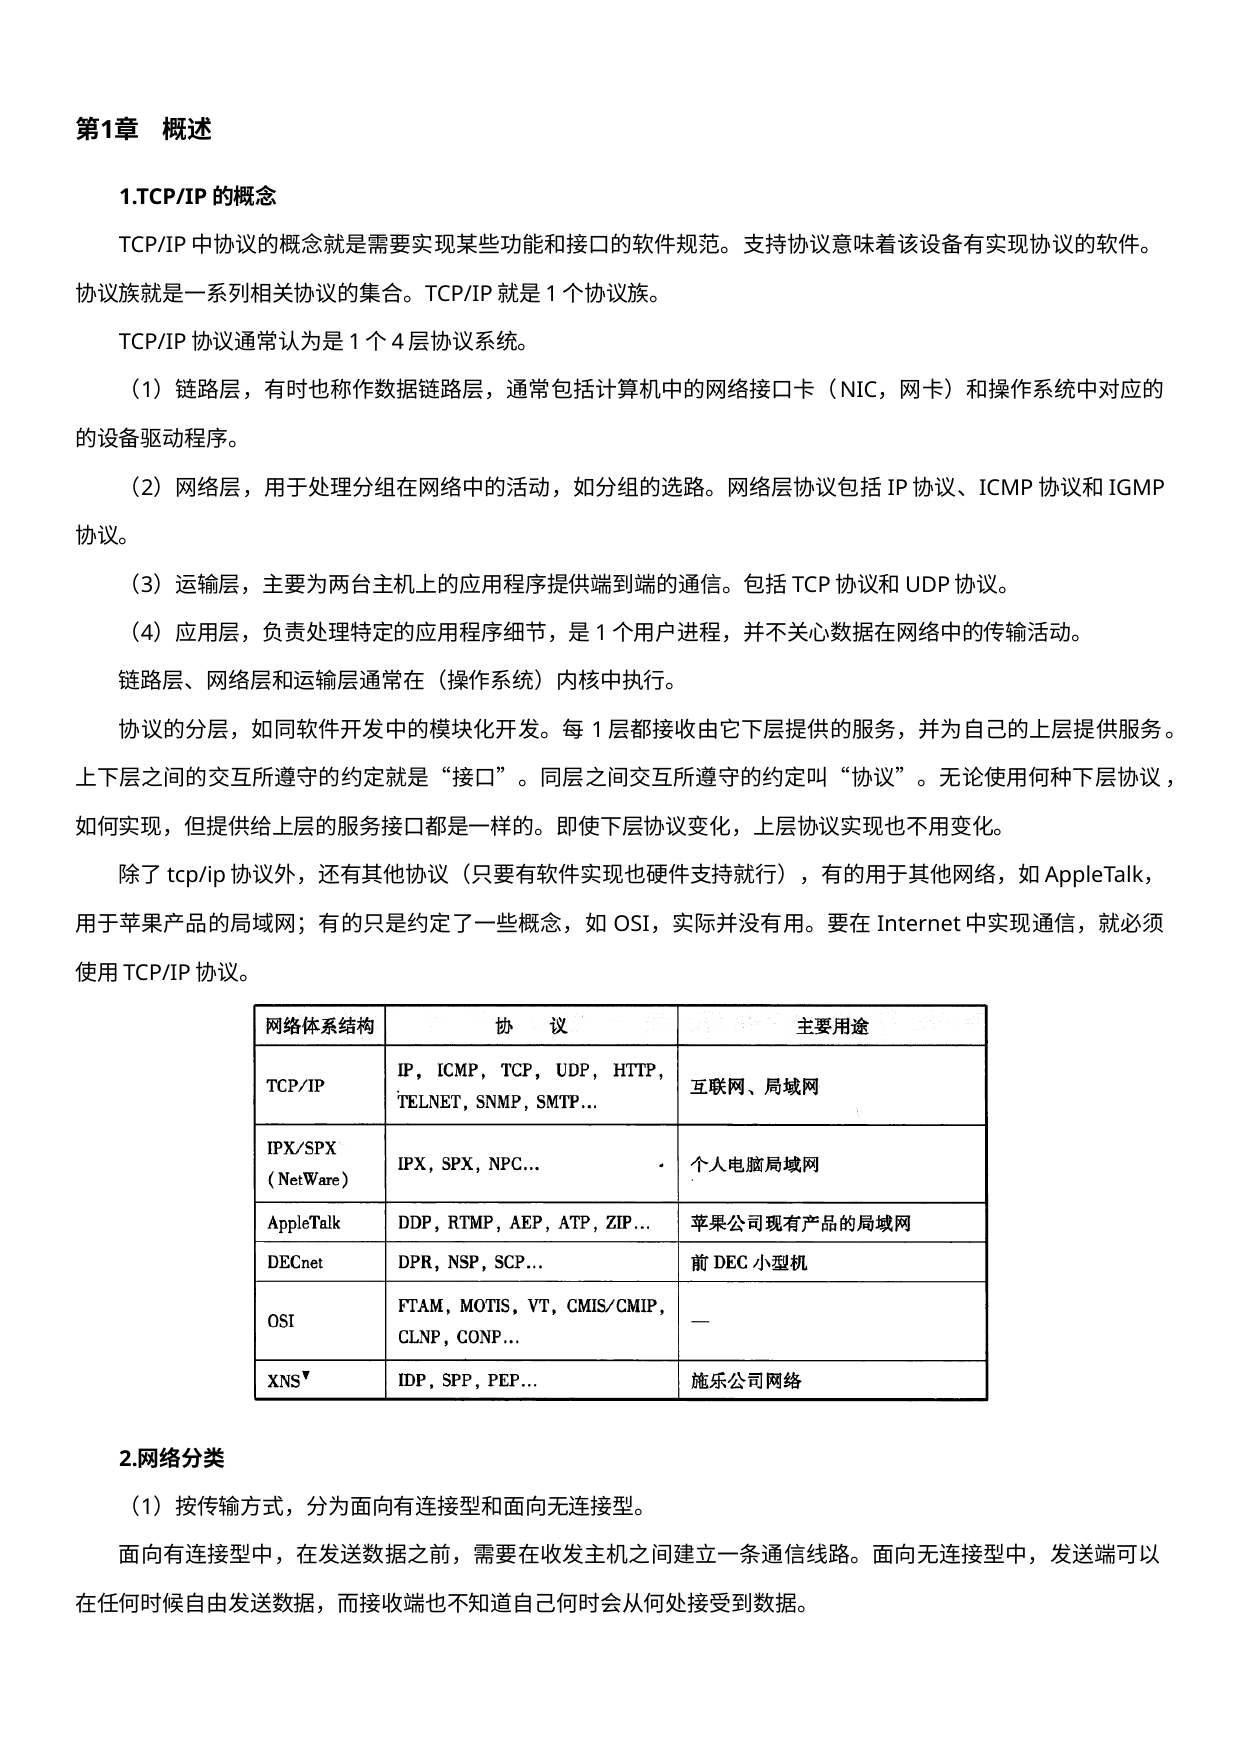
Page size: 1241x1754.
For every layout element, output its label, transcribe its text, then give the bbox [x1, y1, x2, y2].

text （2）网络层，用于处理分组在网络中的活动，如分组的选路。网络层协议包括IP协议、ICMP协议和IGMP协议。 [75, 469, 1165, 550]
picture [251, 1002, 989, 1402]
text 除了tcp/ip协议外，还有其他协议（只要有软件实现也硬件支持就行），有的用于其他网络，如AppleTalk，用于苹果产品的局域网；有的只是约定了一些概念，如OSI，实际并没有用。要在Internet中实现通信，就必须使用TCP/IP协议。 [75, 857, 1165, 987]
text （3）运输层，主要为两台主机上的应用程序提供端到端的通信。包括TCP协议和UDP协议。 [75, 566, 1165, 599]
text 概述 [75, 95, 1165, 160]
text TCP/IP中协议的概念就是需要实现某些功能和接口的软件规范。支持协议意味着该设备有实现协议的软件。协议族就是一系列相关协议的集合。TCP/IP就是1个协议族。 [75, 227, 1165, 308]
text 面向有连接型中，在发送数据之前，需要在收发主机之间建立一条通信线路。面向无连接型中，发送端可以在任何时候自由发送数据，而接收端也不知道自己何时会从何处接受到数据。 [75, 1537, 1165, 1618]
text （1）按传输方式，分为面向有连接型和面向无连接型。 [75, 1489, 1165, 1521]
text 链路层、网络层和运输层通常在（操作系统）内核中执行。 [75, 663, 1165, 695]
text TCP/IP协议通常认为是1个4层协议系统。 [75, 324, 1165, 356]
text 协议的分层，如同软件开发中的模块化开发。每1层都接收由它下层提供的服务，并为自己的上层提供服务。上下层之间的交互所遵守的约定就是“接口”。同层之间交互所遵守的约定叫“协议”。无论使用何种下层协议，如何实现，但提供给上层的服务接口都是一样的。即使下层协议变化，上层协议实现也不用变化。 [75, 711, 1165, 841]
text 2.网络分类 [75, 1440, 1165, 1473]
text （4）应用层，负责处理特定的应用程序细节，是1个用户进程，并不关心数据在网络中的传输活动。 [75, 614, 1165, 647]
text （1）链路层，有时也称作数据链路层，通常包括计算机中的网络接口卡（NIC，网卡）和操作系统中对应的的设备驱动程序。 [75, 372, 1165, 453]
text 1.TCP/IP的概念 [75, 178, 1165, 211]
